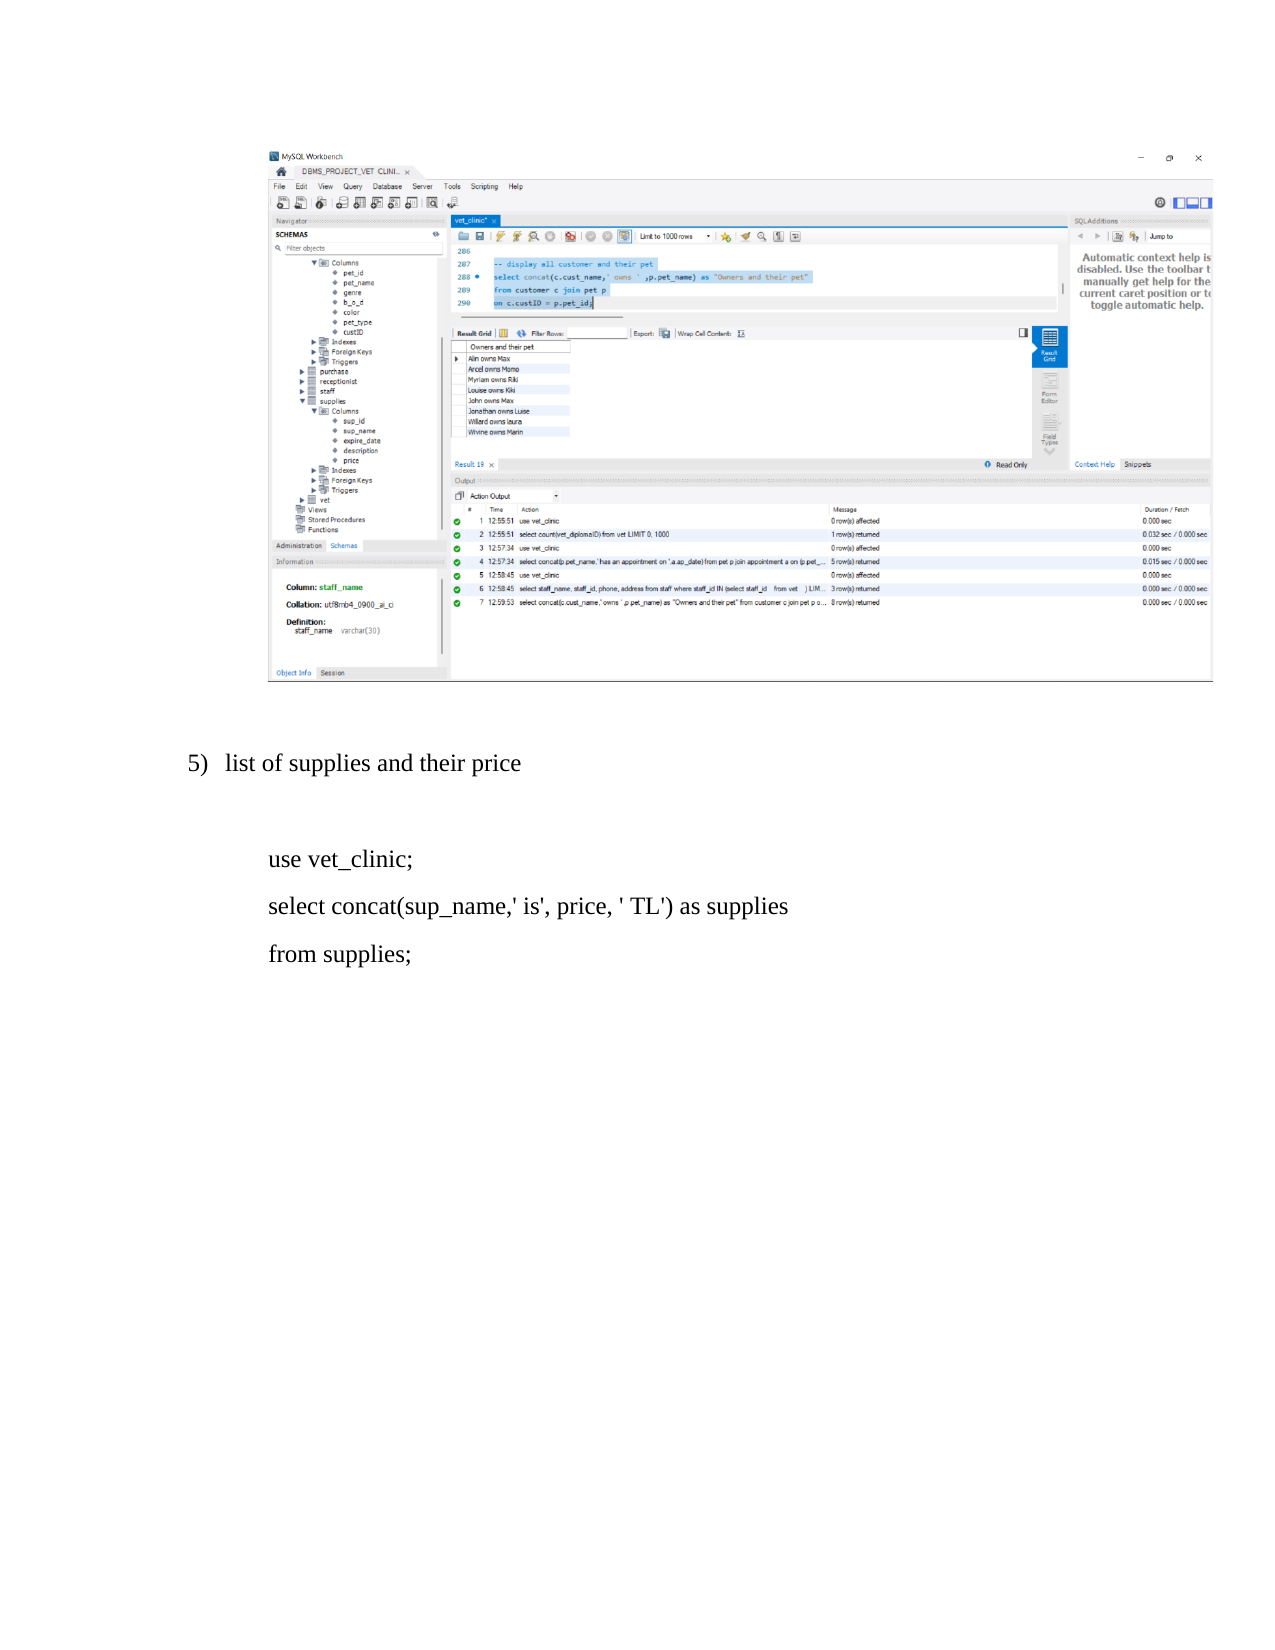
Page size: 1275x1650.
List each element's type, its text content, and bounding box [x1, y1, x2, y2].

text select concat(sup_name,' is', price, ' TL') as supplies [150, 891, 1098, 920]
text use vet_clinic; [150, 844, 1098, 872]
text from supplies; [150, 939, 1098, 968]
picture [268, 150, 1214, 682]
list list of supplies and their price [187, 748, 1098, 777]
